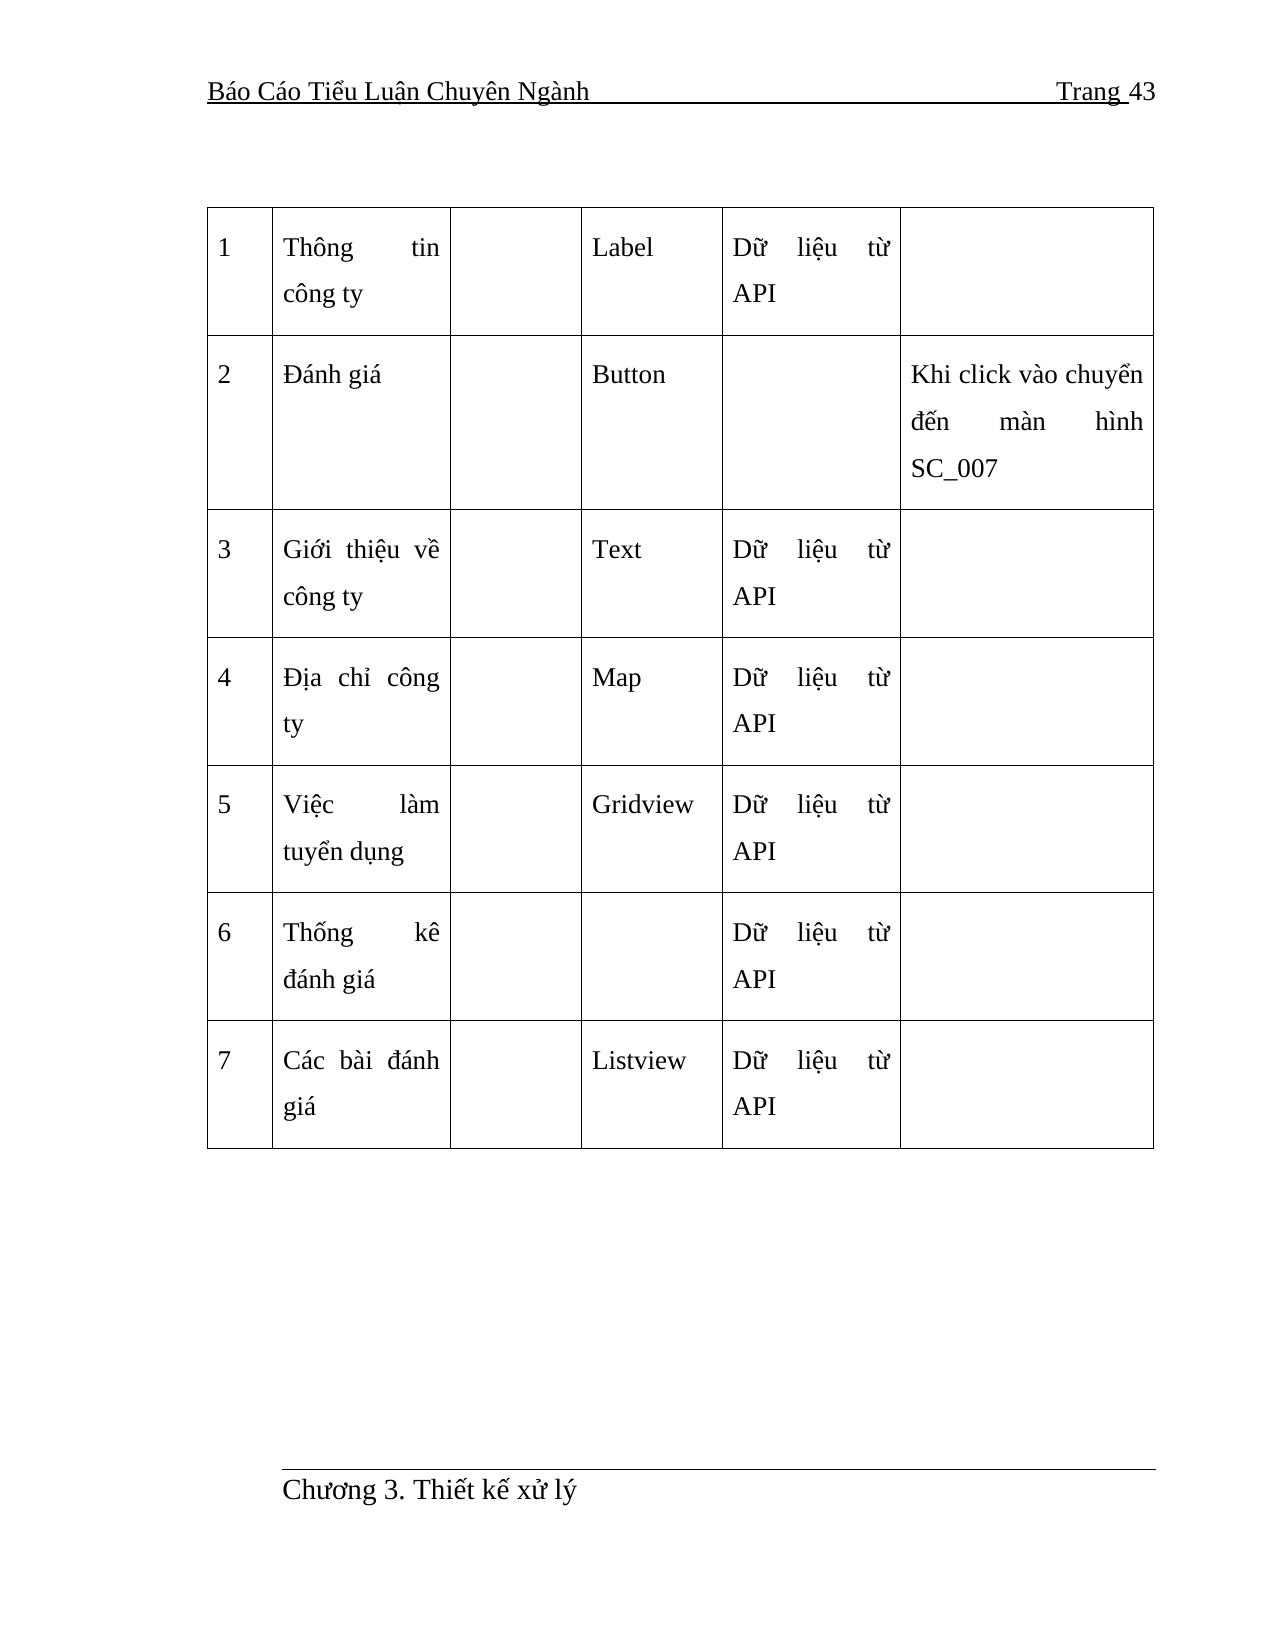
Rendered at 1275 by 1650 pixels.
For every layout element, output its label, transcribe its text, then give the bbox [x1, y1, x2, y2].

table_cell [451, 208, 581, 335]
table_cell [901, 510, 1153, 637]
table_cell [901, 893, 1153, 1020]
table_cell 6 [208, 893, 272, 1020]
table_cell 2 [208, 336, 272, 509]
table_cell [451, 766, 581, 892]
table_cell Dữ liệu từ API [723, 638, 900, 764]
table_cell 3 [208, 510, 272, 637]
table_cell Dữ liệu từ API [723, 893, 900, 1020]
table_cell 4 [208, 638, 272, 764]
table_cell Dữ liệu từ API [723, 766, 900, 892]
table_cell Thông tin công ty [273, 208, 450, 335]
table_cell [901, 208, 1153, 335]
table_cell Đánh giá [273, 336, 450, 509]
table_cell [451, 638, 581, 764]
table_cell 5 [208, 766, 272, 892]
table_cell [901, 638, 1153, 764]
table_cell Map [582, 638, 722, 764]
table_cell Giới thiệu về công ty [273, 510, 450, 637]
table_cell [901, 766, 1153, 892]
table_cell [451, 893, 581, 1020]
table_cell Gridview [582, 766, 722, 892]
table_cell Dữ liệu từ API [723, 1021, 900, 1148]
table_cell [723, 336, 900, 509]
table_cell Thống kê đánh giá [273, 893, 450, 1020]
table_cell [451, 1021, 581, 1148]
table_cell 7 [208, 1021, 272, 1148]
table_cell [582, 893, 722, 1020]
table_cell Text [582, 510, 722, 637]
table_cell Các bài đánh giá [273, 1021, 450, 1148]
table_cell [901, 1021, 1153, 1148]
table_cell Listview [582, 1021, 722, 1148]
table_cell Việc làm tuyển dụng [273, 766, 450, 892]
table_cell Label [582, 208, 722, 335]
table_cell Dữ liệu từ API [723, 510, 900, 637]
table_cell 1 [208, 208, 272, 335]
table_cell Dữ liệu từ API [723, 208, 900, 335]
table_cell Địa chỉ công ty [273, 638, 450, 764]
table_cell Button [582, 336, 722, 509]
table_cell [451, 336, 581, 509]
table_cell Khi click vào chuyển đến màn hình SC_007 [901, 336, 1153, 509]
table_cell [451, 510, 581, 637]
